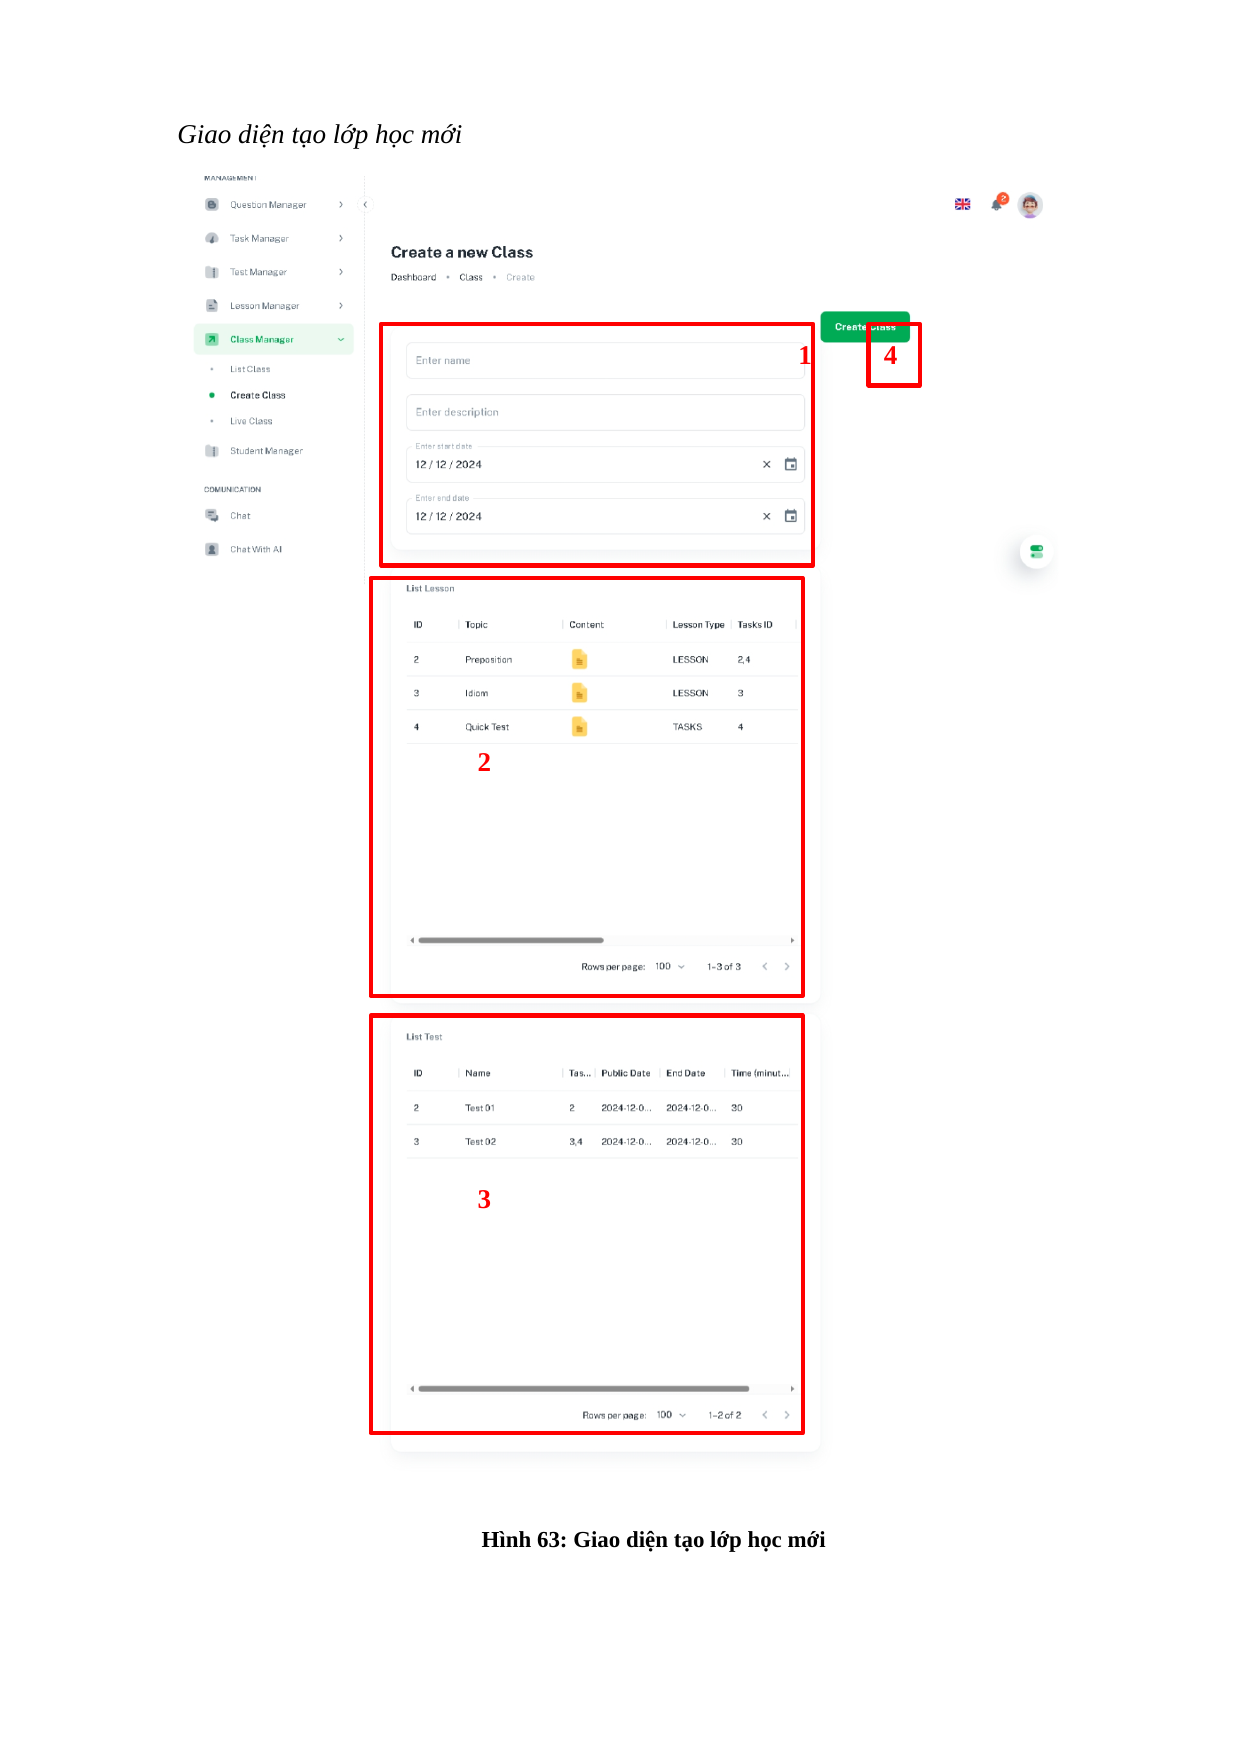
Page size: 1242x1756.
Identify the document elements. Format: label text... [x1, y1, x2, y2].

text Giao diện tạo lớp học mới [177, 118, 1123, 150]
picture [183, 176, 1059, 1526]
text Hình 63: Giao diện tạo lớp học mới [184, 1526, 1123, 1552]
